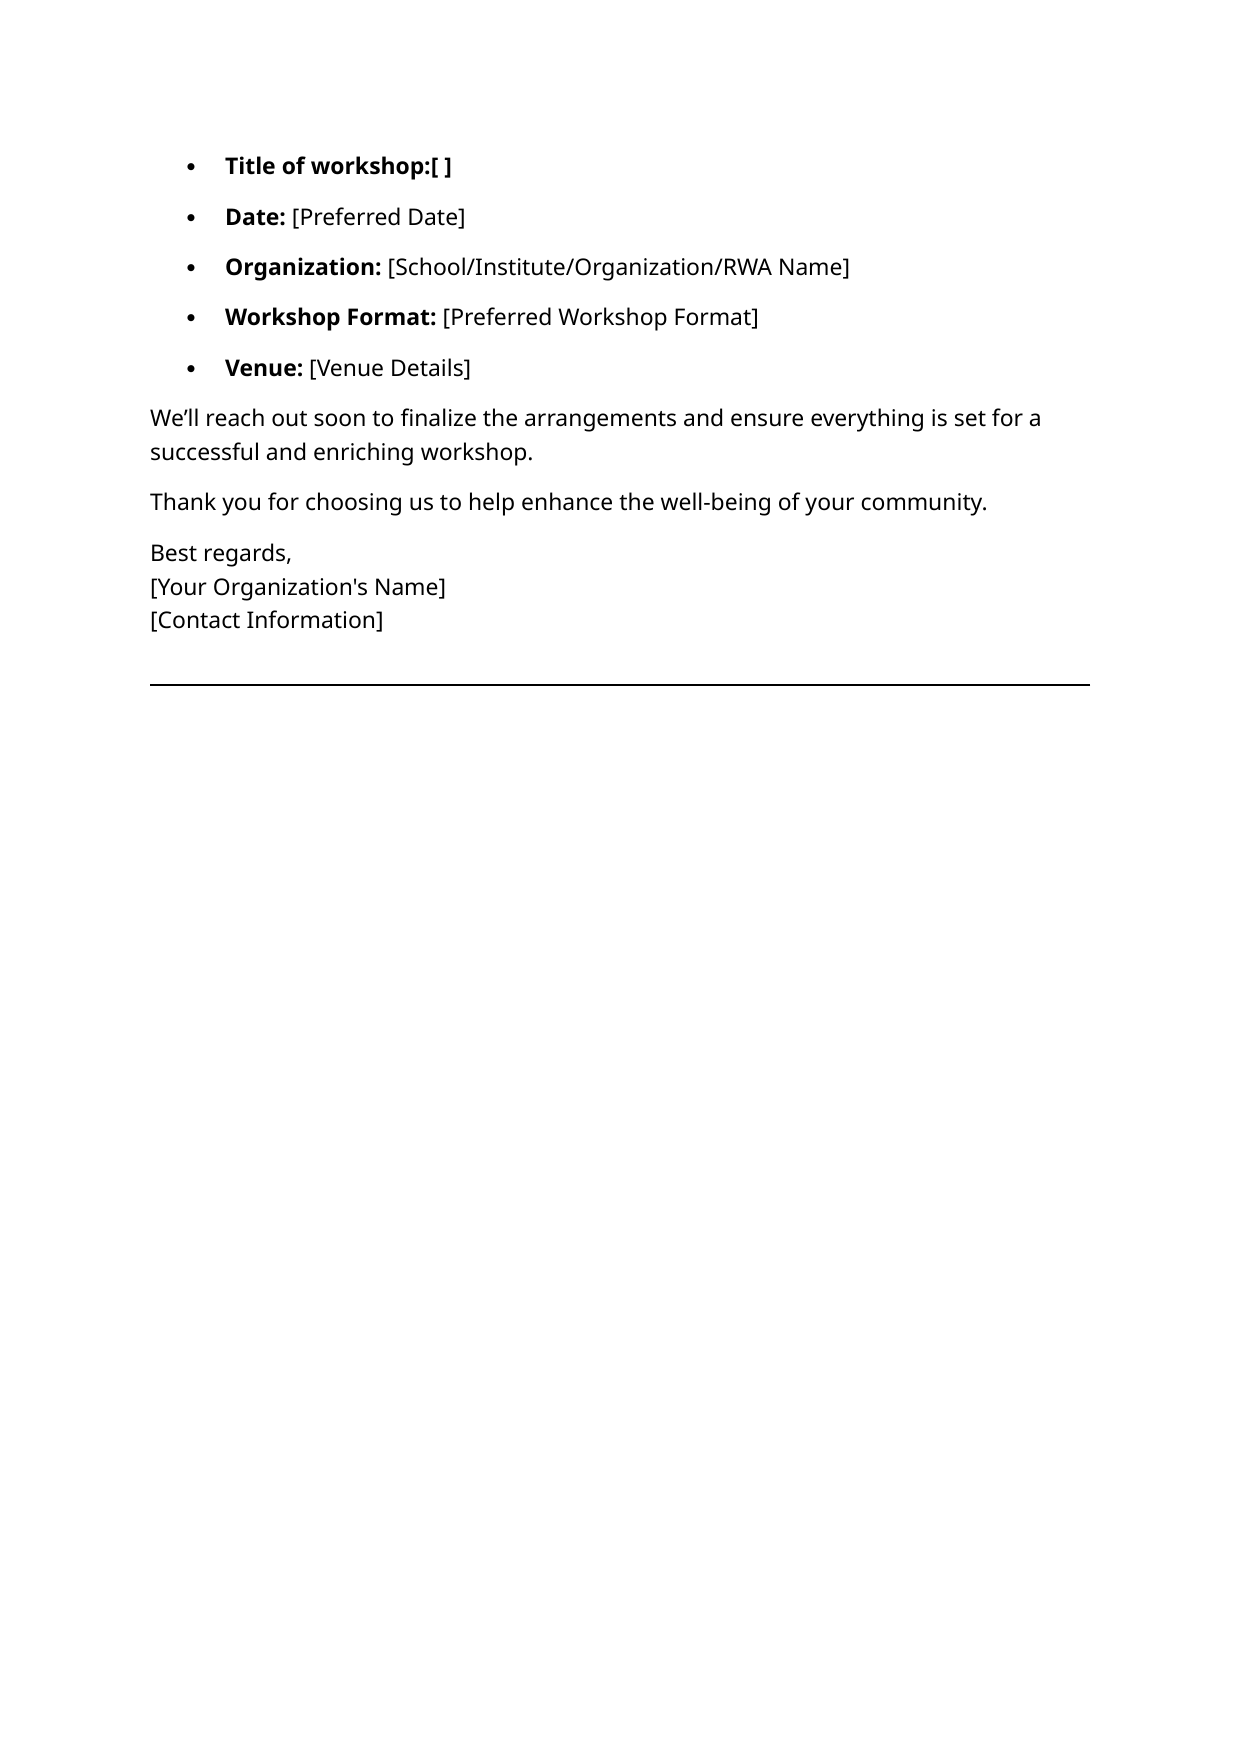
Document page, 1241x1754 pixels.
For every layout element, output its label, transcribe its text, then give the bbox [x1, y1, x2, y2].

list Workshop Format: [Preferred Workshop Format] [187, 301, 1090, 332]
list Organization: [School/Institute/Organization/RWA Name] [187, 251, 1090, 282]
text We’ll reach out soon to finalize the arrangements and ensure everything is set for a successful and enriching workshop. [150, 402, 1090, 467]
text Thank you for choosing us to help enhance the well-being of your community. [150, 486, 1090, 517]
list Date: [Preferred Date] [187, 200, 1090, 232]
text Best regards, [Your Organization's Name] [Contact Information] [150, 537, 1090, 635]
list Title of workshop:[ ] [187, 150, 1090, 181]
list Venue: [Venue Details] [187, 352, 1090, 383]
